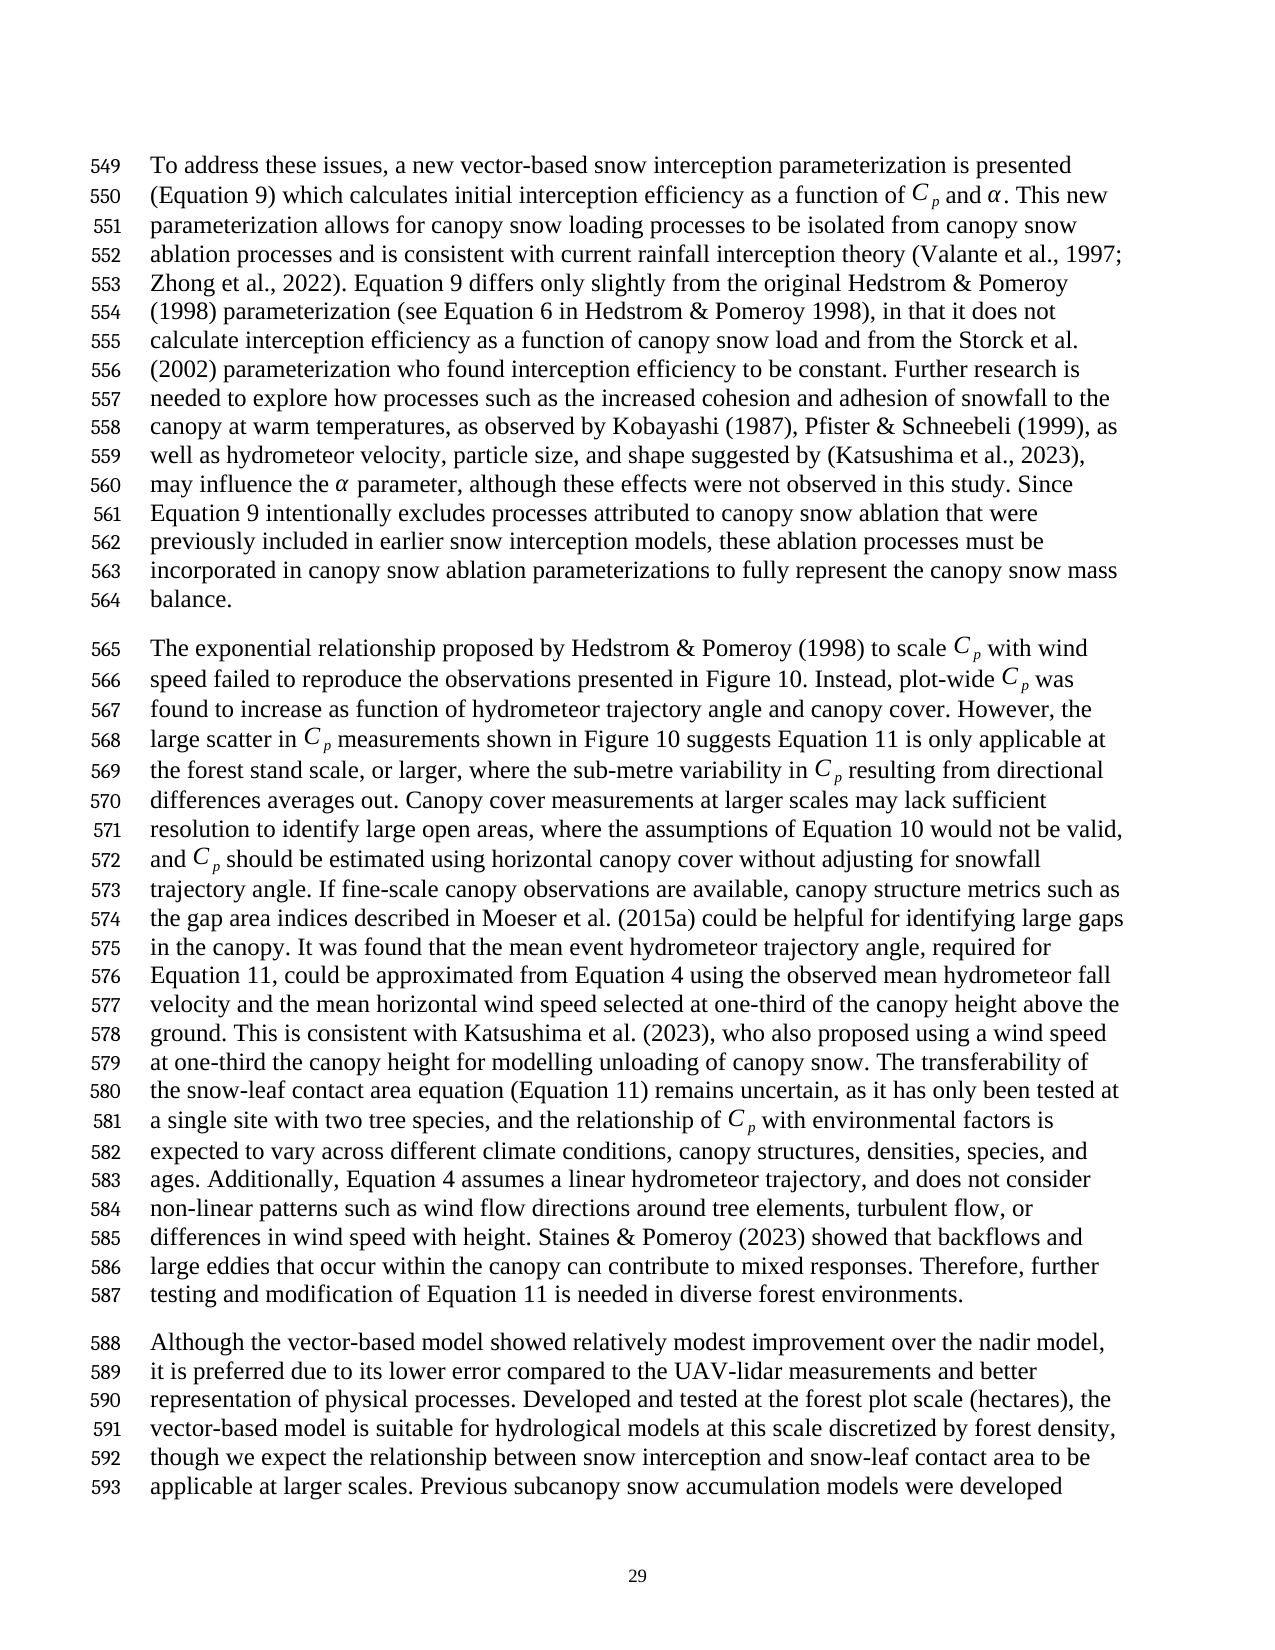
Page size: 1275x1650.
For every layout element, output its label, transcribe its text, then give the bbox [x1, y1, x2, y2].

text To address these issues, a new vector-based snow interception parameterization is presented (Equation 9) which calculates initial interception efficiency as a function of and . This new parameterization allows for canopy snow loading processes to be isolated from canopy snow ablation processes and is consistent with current rainfall interception theory (Valante et al., 1997; Zhong et al., 2022). Equation 9 differs only slightly from the original Hedstrom & Pomeroy (1998) parameterization (see Equation 6 in Hedstrom & Pomeroy 1998), in that it does not calculate interception efficiency as a function of canopy snow load and from the Storck et al. (2002) parameterization who found interception efficiency to be constant. Further research is needed to explore how processes such as the increased cohesion and adhesion of snowfall to the canopy at warm temperatures, as observed by Kobayashi (1987), Pfister & Schneebeli (1999), as well as hydrometeor velocity, particle size, and shape suggested by (Katsushima et al., 2023), may influence the parameter, although these effects were not observed in this study. Since Equation 9 intentionally excludes processes attributed to canopy snow ablation that were previously included in earlier snow interception models, these ablation processes must be incorporated in canopy snow ablation parameterizations to fully represent the canopy snow mass balance. [150, 150, 1125, 613]
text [150, 1327, 1125, 1499]
text The exponential relationship proposed by Hedstrom & Pomeroy (1998) to scale with wind speed failed to reproduce the observations presented in Figure 10. Instead, plot-wide was found to increase as function of hydrometeor trajectory angle and canopy cover. However, the large scatter in measurements shown in Figure 10 suggests Equation 11 is only applicable at the forest stand scale, or larger, where the sub-metre variability in resulting from directional differences averages out. Canopy cover measurements at larger scales may lack sufficient resolution to identify large open areas, where the assumptions of Equation 10 would not be valid, and should be estimated using horizontal canopy cover without adjusting for snowfall trajectory angle. If fine-scale canopy observations are available, canopy structure metrics such as the gap area indices described in Moeser et al. (2015a) could be helpful for identifying large gaps in the canopy. It was found that the mean event hydrometeor trajectory angle, required for Equation 11, could be approximated from Equation 4 using the observed mean hydrometeor fall velocity and the mean horizontal wind speed selected at one-third of the canopy height above the ground. This is consistent with Katsushima et al. (2023), who also proposed using a wind speed at one-third the canopy height for modelling unloading of canopy snow. The transferability of the snow-leaf contact area equation (Equation 11) remains uncertain, as it has only been tested at a single site with two tree species, and the relationship of with environmental factors is expected to vary across different climate conditions, canopy structures, densities, species, and ages. Additionally, Equation 4 assumes a linear hydrometeor trajectory, and does not consider non-linear patterns such as wind flow directions around tree elements, turbulent flow, or differences in wind speed with height. Staines & Pomeroy (2023) showed that backflows and large eddies that occur within the canopy can contribute to mixed responses. Therefore, further testing and modification of Equation 11 is needed in diverse forest environments. [150, 631, 1125, 1308]
